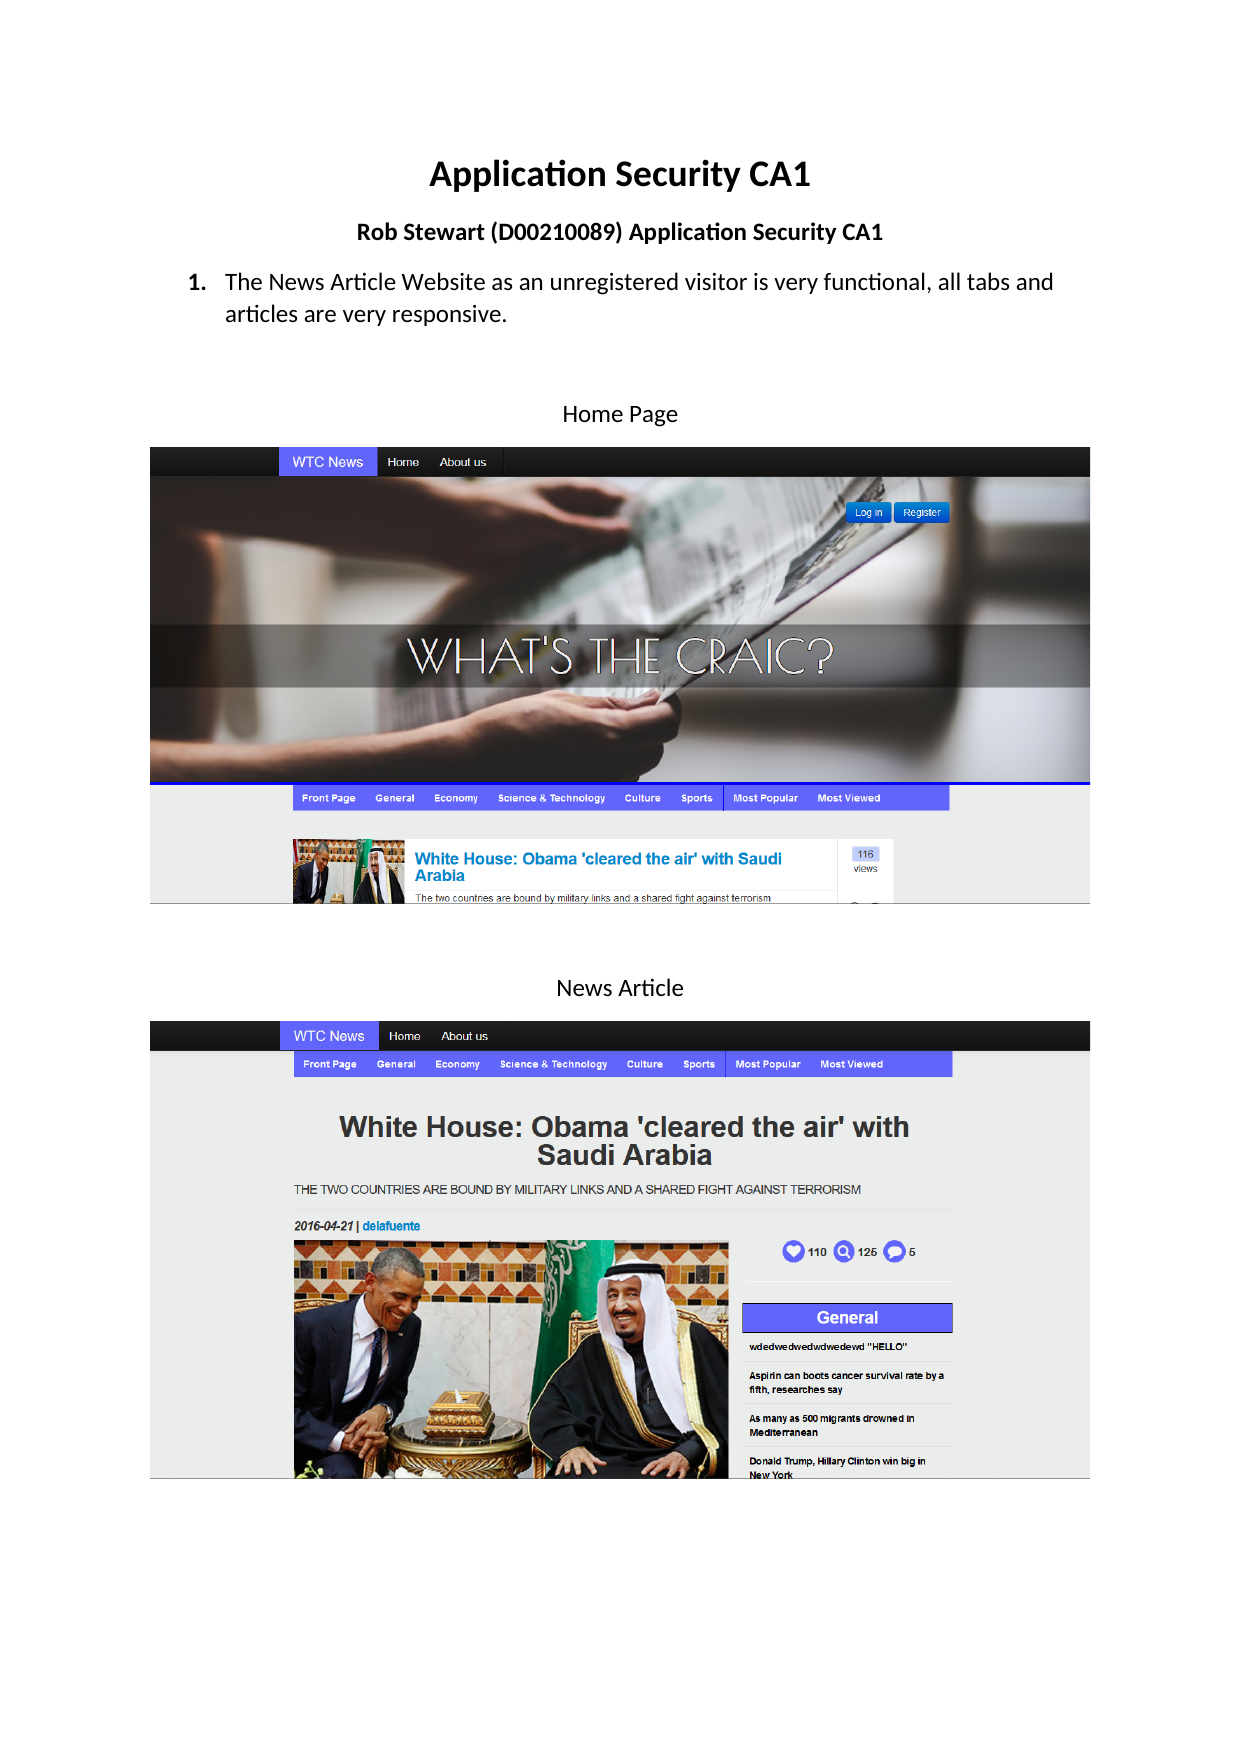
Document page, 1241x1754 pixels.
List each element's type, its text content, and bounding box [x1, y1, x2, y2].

list The News Article Website as an unregistered visitor is very functional, all tabs and articles are very responsive. [187, 266, 1090, 329]
picture [150, 447, 1091, 904]
picture [150, 1021, 1091, 1479]
text Rob Stewart (D00210089) Application Security CA1 [150, 216, 1090, 247]
text Application Security CA1 [150, 150, 1090, 196]
text Home Page [150, 398, 1090, 428]
text News Article [150, 972, 1090, 1002]
